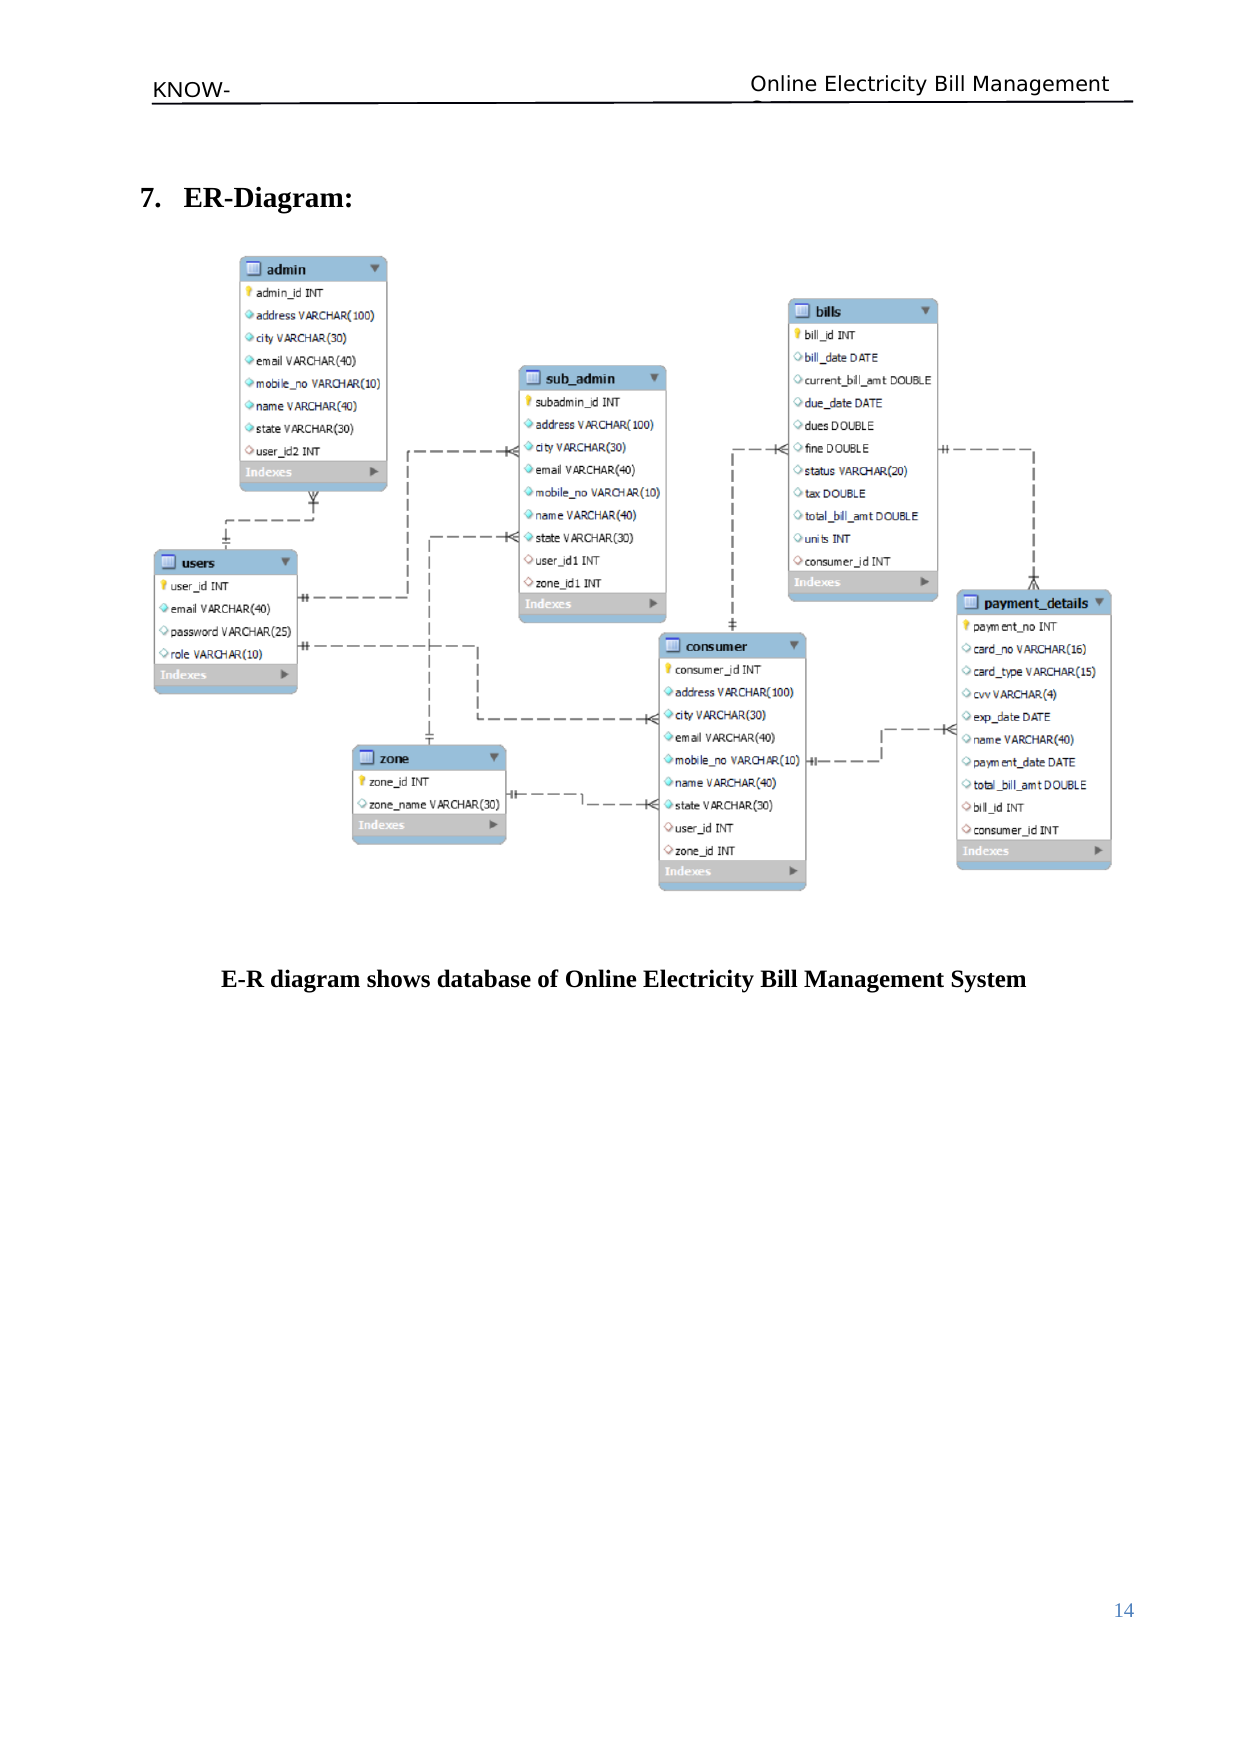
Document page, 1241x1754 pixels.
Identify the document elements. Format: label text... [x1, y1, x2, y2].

subtitle ER-Diagram: [139, 180, 1134, 213]
picture [139, 240, 1132, 907]
text E-R diagram shows database of Online Electricity Bill Management System [139, 964, 1134, 992]
